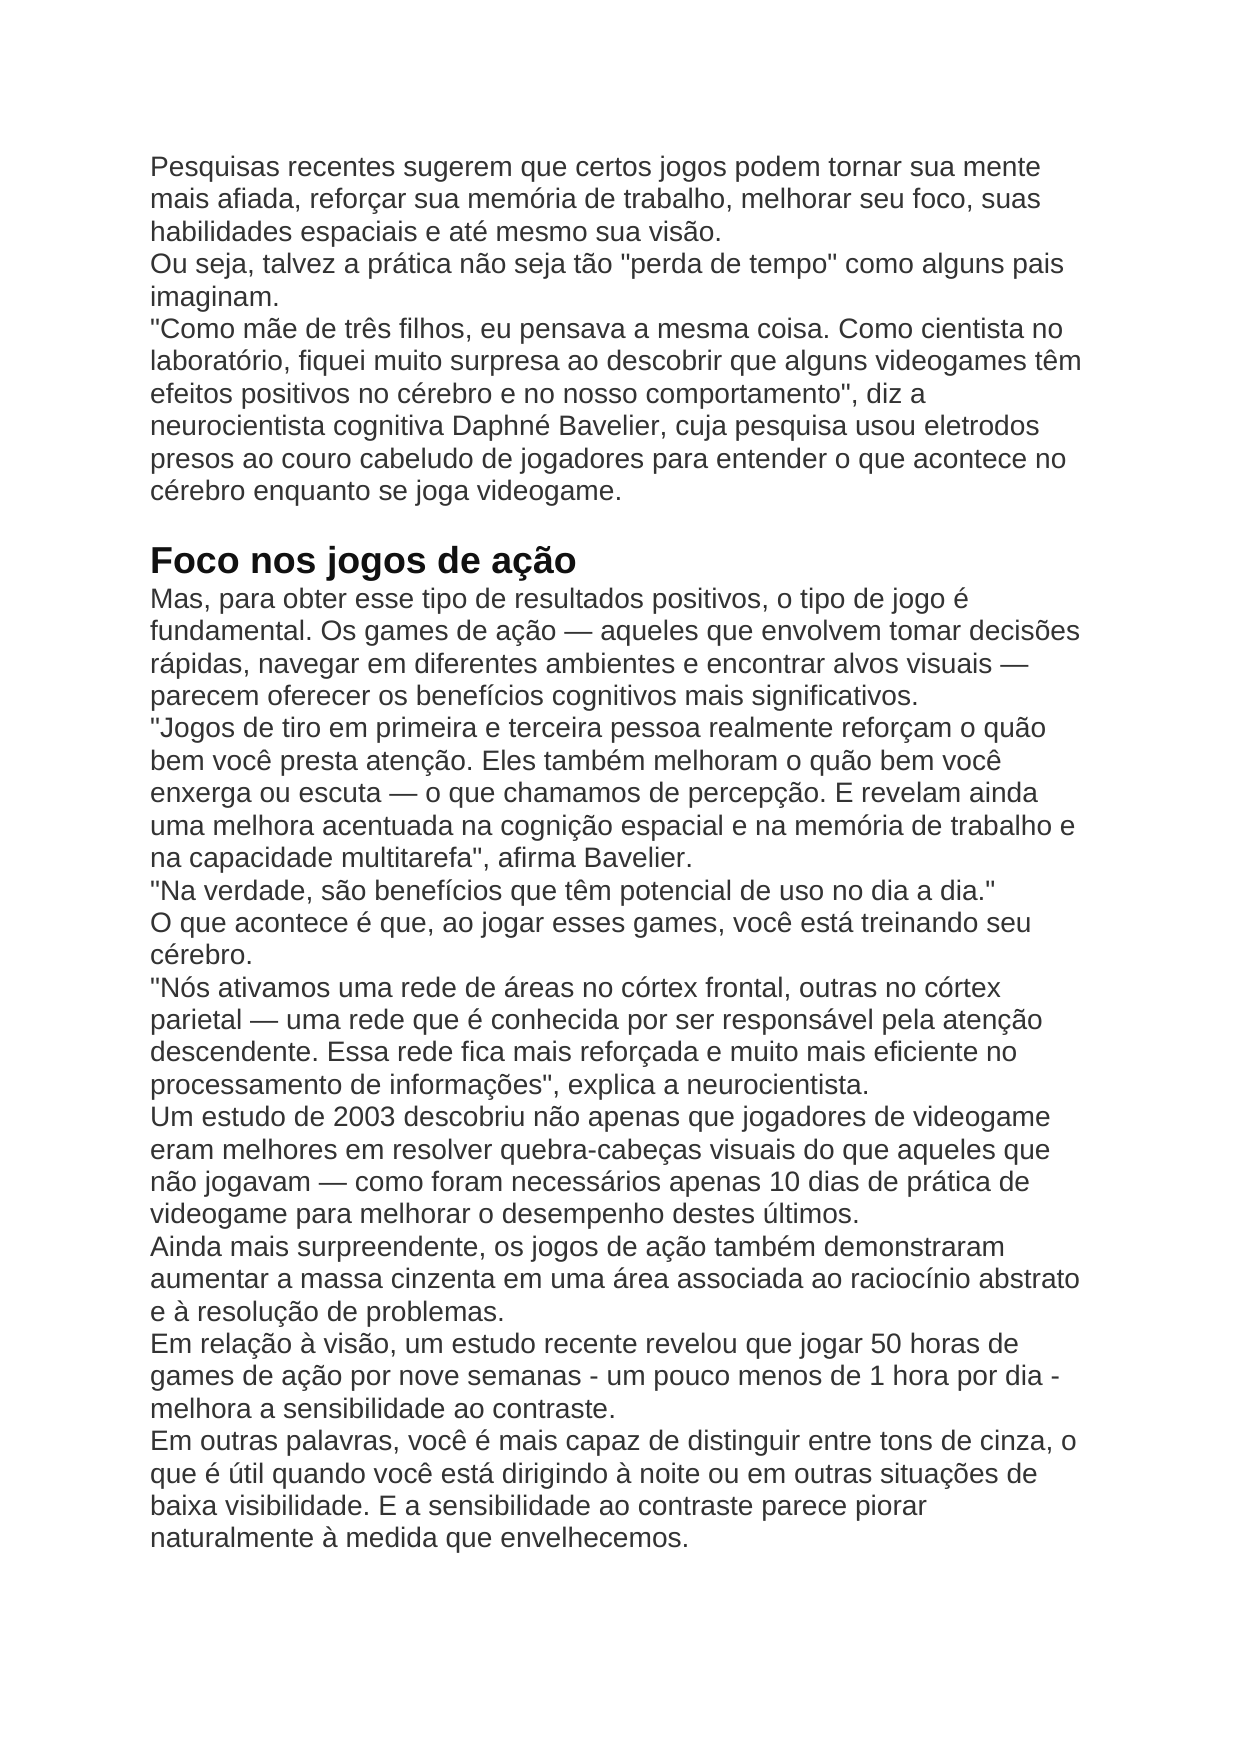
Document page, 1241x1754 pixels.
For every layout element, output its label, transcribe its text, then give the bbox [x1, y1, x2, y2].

text Em relação à visão, um estudo recente revelou que jogar 50 horas de games de ação por nove semanas - um pouco menos de 1 hora por dia - melhora a sensibilidade ao contraste. [150, 1327, 1090, 1424]
text Mas, para obter esse tipo de resultados positivos, o tipo de jogo é fundamental. Os games de ação — aqueles que envolvem tomar decisões rápidas, navegar em diferentes ambientes e encontrar alvos visuais — parecem oferecer os benefícios cognitivos mais significativos. [150, 582, 1090, 711]
text Ou seja, talvez a prática não seja tão "perda de tempo" como alguns pais imaginam. [150, 247, 1090, 312]
text "Jogos de tiro em primeira e terceira pessoa realmente reforçam o quão bem você presta atenção. Eles também melhoram o quão bem você enxerga ou escuta — o que chamamos de percepção. E revelam ainda uma melhora acentuada na cognição espacial e na memória de trabalho e na capacidade multitarefa", afirma Bavelier. [150, 711, 1090, 873]
text "Como mãe de três filhos, eu pensava a mesma coisa. Como cientista no laboratório, fiquei muito surpresa ao descobrir que alguns videogames têm efeitos positivos no cérebro e no nosso comportamento", diz a neurocientista cognitiva Daphné Bavelier, cuja pesquisa usou eletrodos presos ao couro cabeludo de jogadores para entender o que acontece no cérebro enquanto se joga videogame. [150, 312, 1090, 506]
text O que acontece é que, ao jogar esses games, você está treinando seu cérebro. [150, 906, 1090, 971]
text Ainda mais surpreendente, os jogos de ação também demonstraram aumentar a massa cinzenta em uma área associada ao raciocínio abstrato e à resolução de problemas. [150, 1230, 1090, 1327]
text "Nós ativamos uma rede de áreas no córtex frontal, outras no córtex parietal — uma rede que é conhecida por ser responsável pela atenção descendente. Essa rede fica mais reforçada e muito mais eficiente no processamento de informações", explica a neurocientista. [150, 971, 1090, 1100]
text Em outras palavras, você é mais capaz de distinguir entre tons de cinza, o que é útil quando você está dirigindo à noite ou em outras situações de baixa visibilidade. E a sensibilidade ao contraste parece piorar naturalmente à medida que envelhecemos. [150, 1424, 1090, 1554]
text Pesquisas recentes sugerem que certos jogos podem tornar sua mente mais afiada, reforçar sua memória de trabalho, melhorar seu foco, suas habilidades espaciais e até mesmo sua visão. [150, 150, 1090, 247]
text Um estudo de 2003 descobriu não apenas que jogadores de videogame eram melhores em resolver quebra-cabeças visuais do que aqueles que não jogavam — como foram necessários apenas 10 dias de prática de videogame para melhorar o desempenho destes últimos. [150, 1100, 1090, 1230]
subtitle Foco nos jogos de ação [150, 539, 1090, 582]
text "Na verdade, são benefícios que têm potencial de uso no dia a dia." [150, 873, 1090, 906]
